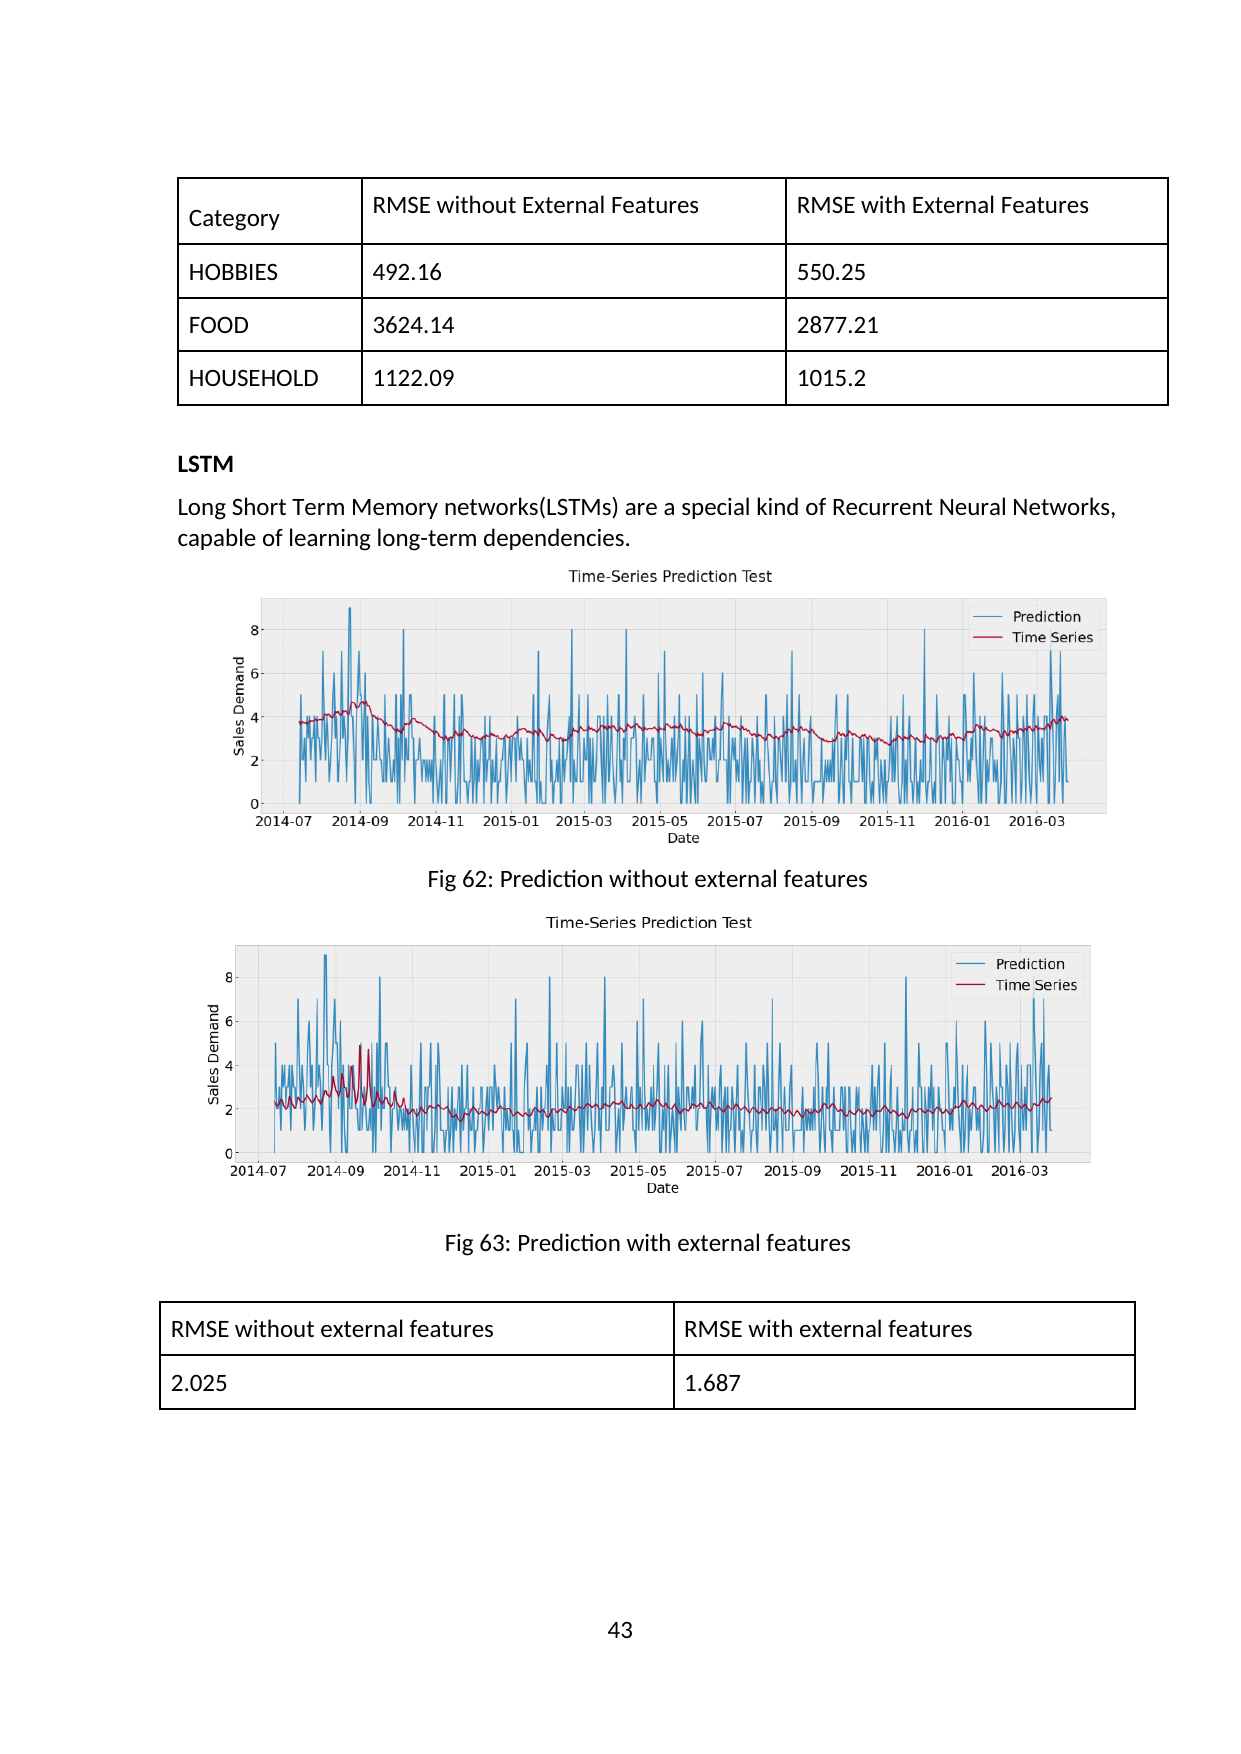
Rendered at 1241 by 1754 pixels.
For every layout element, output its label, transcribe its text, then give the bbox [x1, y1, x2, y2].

picture [177, 565, 1119, 851]
table_cell 550.25 [787, 245, 1167, 297]
table_cell 1015.2 [787, 352, 1167, 403]
table_header RMSE without external features [161, 1303, 673, 1354]
table_cell HOUSEHOLD [179, 352, 361, 403]
table_cell FOOD [179, 299, 361, 350]
picture [177, 906, 1119, 1215]
text LSTM [177, 448, 1118, 479]
table_cell 2.025 [161, 1356, 673, 1408]
table_cell 1122.09 [363, 352, 785, 403]
table_cell 1.687 [675, 1356, 1134, 1408]
table_header RMSE with External Features [787, 179, 1167, 243]
table_cell 2877.21 [787, 299, 1167, 350]
text Long Short Term Memory networks(LSTMs) are a special kind of Recurrent Neural Networks, capable of learning long-term dependencies. [177, 492, 1118, 553]
table_cell HOBBIES [179, 245, 361, 297]
table_cell 3624.14 [363, 299, 785, 350]
table_header RMSE without External Features [363, 179, 785, 243]
table_header RMSE with external features [675, 1303, 1134, 1354]
text Fig 63: Prediction with external features [177, 1227, 1118, 1258]
table_cell 492.16 [363, 245, 785, 297]
text Fig 62: Prediction without external features [177, 863, 1118, 894]
table_header Category [179, 179, 361, 243]
